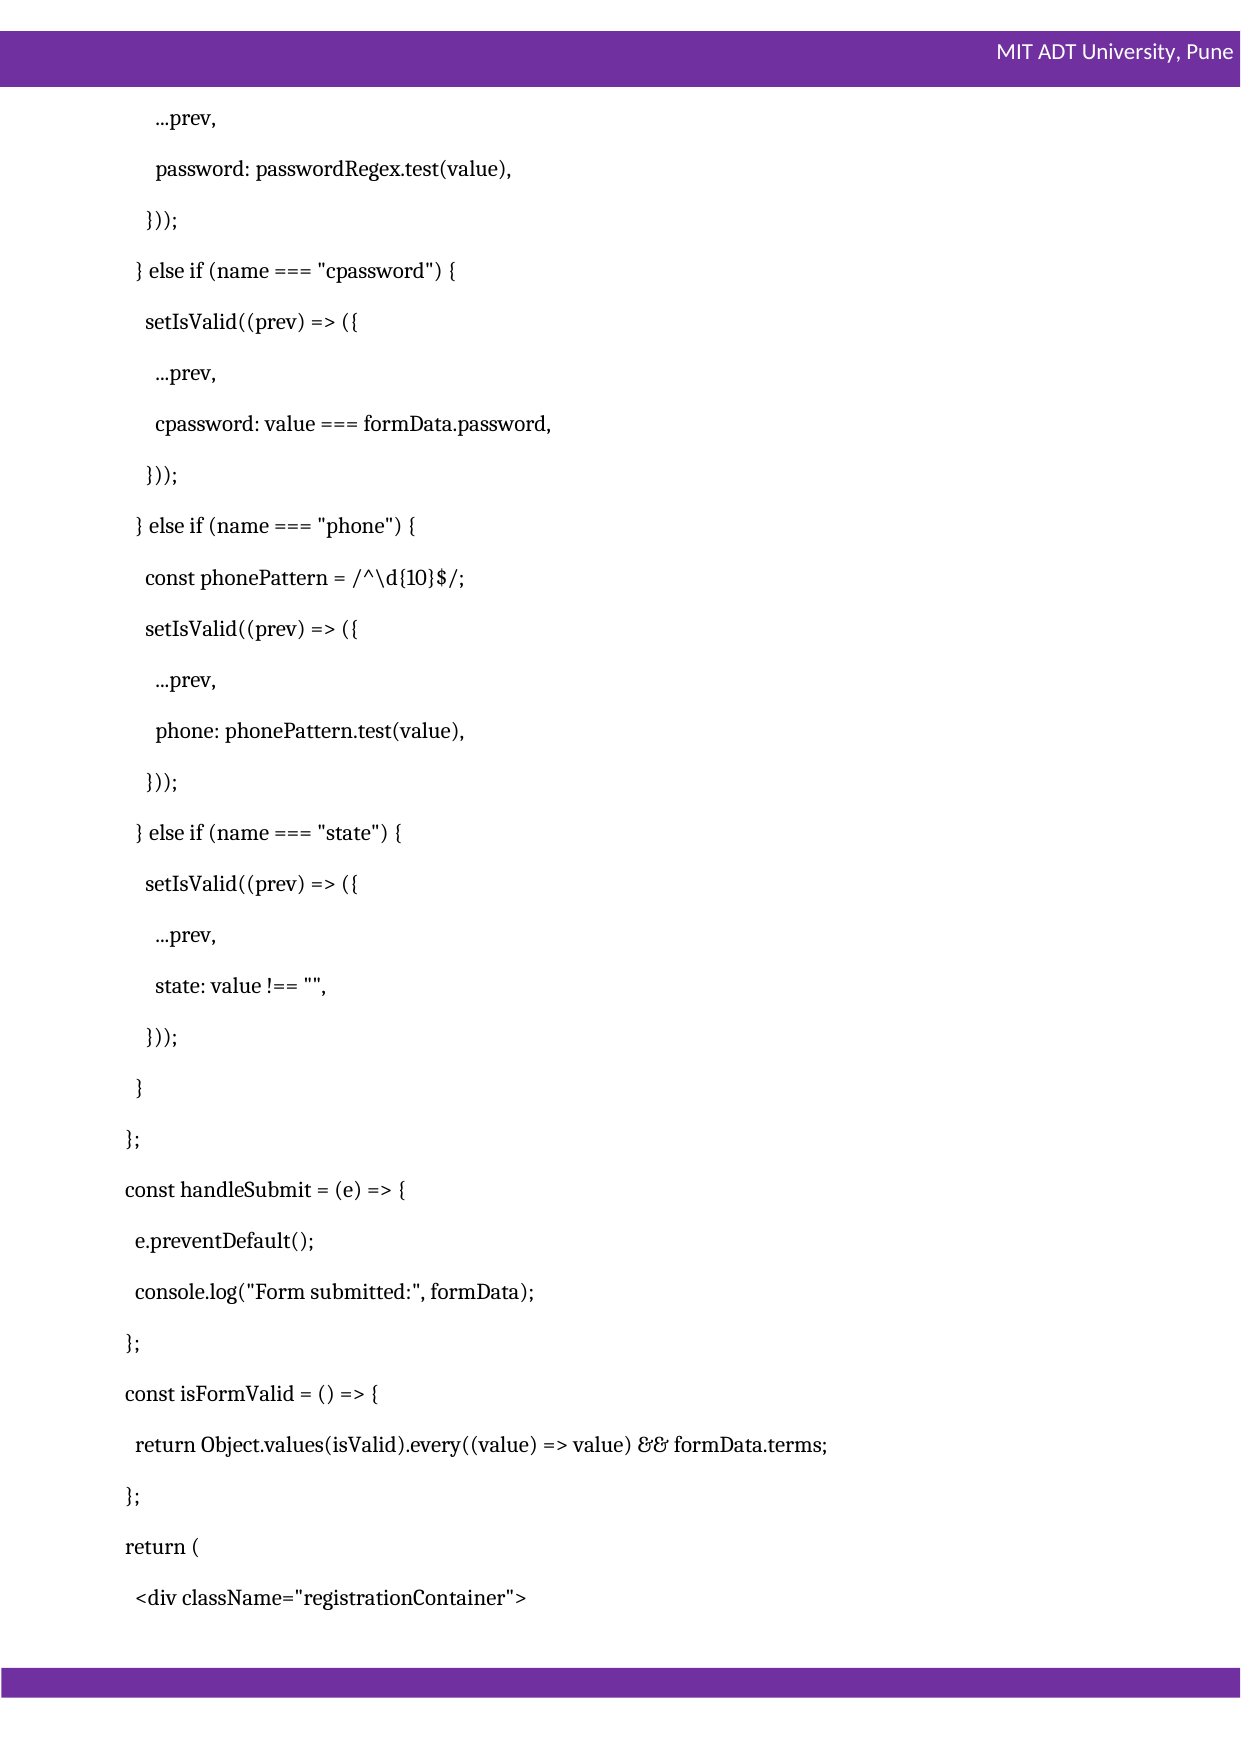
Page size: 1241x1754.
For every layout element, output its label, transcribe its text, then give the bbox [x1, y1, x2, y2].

text ...prev, [120, 360, 1195, 387]
text } else if (name === "phone") { [120, 513, 1195, 540]
text } [120, 1075, 1195, 1101]
text const isFormValid = () => { [120, 1381, 1195, 1407]
text return Object.values(isValid).every((value) => value) && formData.terms; [120, 1432, 1195, 1458]
text ...prev, [120, 666, 1195, 693]
text } else if (name === "cpassword") { [120, 258, 1195, 284]
text ...prev, [120, 105, 1195, 131]
text ...prev, [120, 922, 1195, 948]
text })); [120, 462, 1195, 489]
text state: value !== "", [120, 973, 1195, 999]
text phone: phonePattern.test(value), [120, 717, 1195, 744]
text setIsValid((prev) => ({ [120, 871, 1195, 897]
text console.log("Form submitted:", formData); [120, 1279, 1195, 1305]
text password: passwordRegex.test(value), [120, 156, 1195, 182]
text setIsValid((prev) => ({ [120, 309, 1195, 336]
text cpassword: value === formData.password, [120, 411, 1195, 438]
text }; [120, 1126, 1195, 1152]
text <div className="registrationContainer"> [120, 1585, 1195, 1612]
text setIsValid((prev) => ({ [120, 615, 1195, 642]
text const phonePattern = /^\d{10}$/; [120, 564, 1195, 591]
text })); [120, 768, 1195, 795]
text }; [120, 1330, 1195, 1356]
text })); [120, 207, 1195, 233]
text })); [120, 1024, 1195, 1050]
text e.preventDefault(); [120, 1228, 1195, 1254]
text } else if (name === "state") { [120, 819, 1195, 846]
text }; [120, 1483, 1195, 1509]
text return ( [120, 1534, 1195, 1561]
text const handleSubmit = (e) => { [120, 1177, 1195, 1203]
